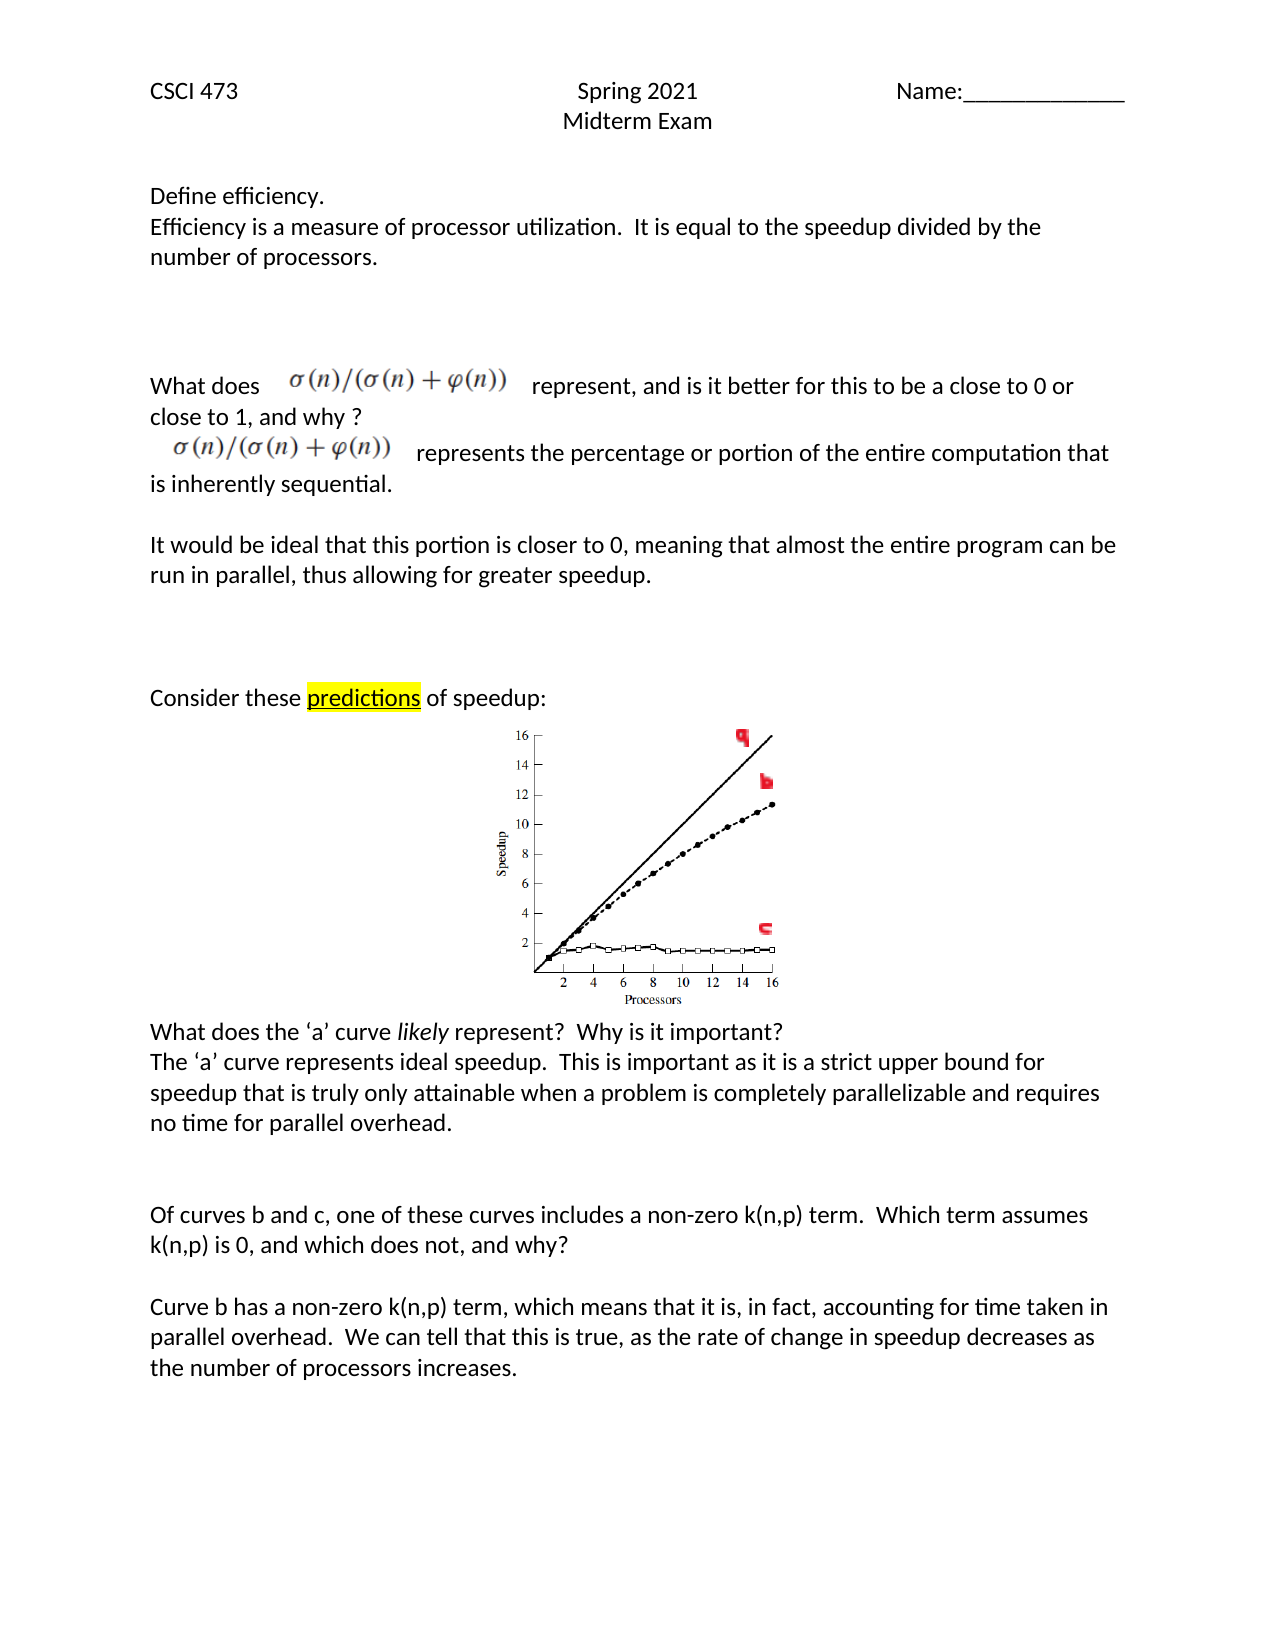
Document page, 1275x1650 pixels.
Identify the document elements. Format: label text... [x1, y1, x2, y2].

text Of curves b and c, one of these curves includes a non-zero k(n,p) term. Which term assumes k(n,p) is 0, and which does not, and why? [150, 1199, 1125, 1260]
text What does the ‘a’ curve likely represent? Why is it important? [150, 1016, 1125, 1046]
text Consider these predictions of speedup: [150, 682, 307, 712]
text Efficiency is a measure of processor utilization. It is equal to the speedup divided by the number of processors. [150, 211, 1125, 272]
text Consider these predictions of speedup: [421, 682, 1125, 712]
picture [492, 712, 783, 1016]
text It would be ideal that this portion is closer to 0, meaning that almost the entire program can be run in parallel, thus allowing for greater speedup. [150, 529, 1125, 590]
text Define efficiency. [150, 181, 1125, 211]
text The ‘a’ curve represents ideal speedup. This is important as it is a strict upper bound for speedup that is truly only attainable when a problem is completely parallelizable and requires no time for parallel overhead. [150, 1046, 1125, 1138]
text What does represent, and is it better for this to be a close to 0 or close to 1, and why ? [150, 364, 1125, 431]
text represents the percentage or portion of the entire computation that is inherently sequential. [150, 431, 1125, 499]
text Curve b has a non-zero k(n,p) term, which means that it is, in fact, accounting for time taken in parallel overhead. We can tell that this is true, as the rate of change in speedup decreases as the number of processors increases. [150, 1291, 1125, 1382]
